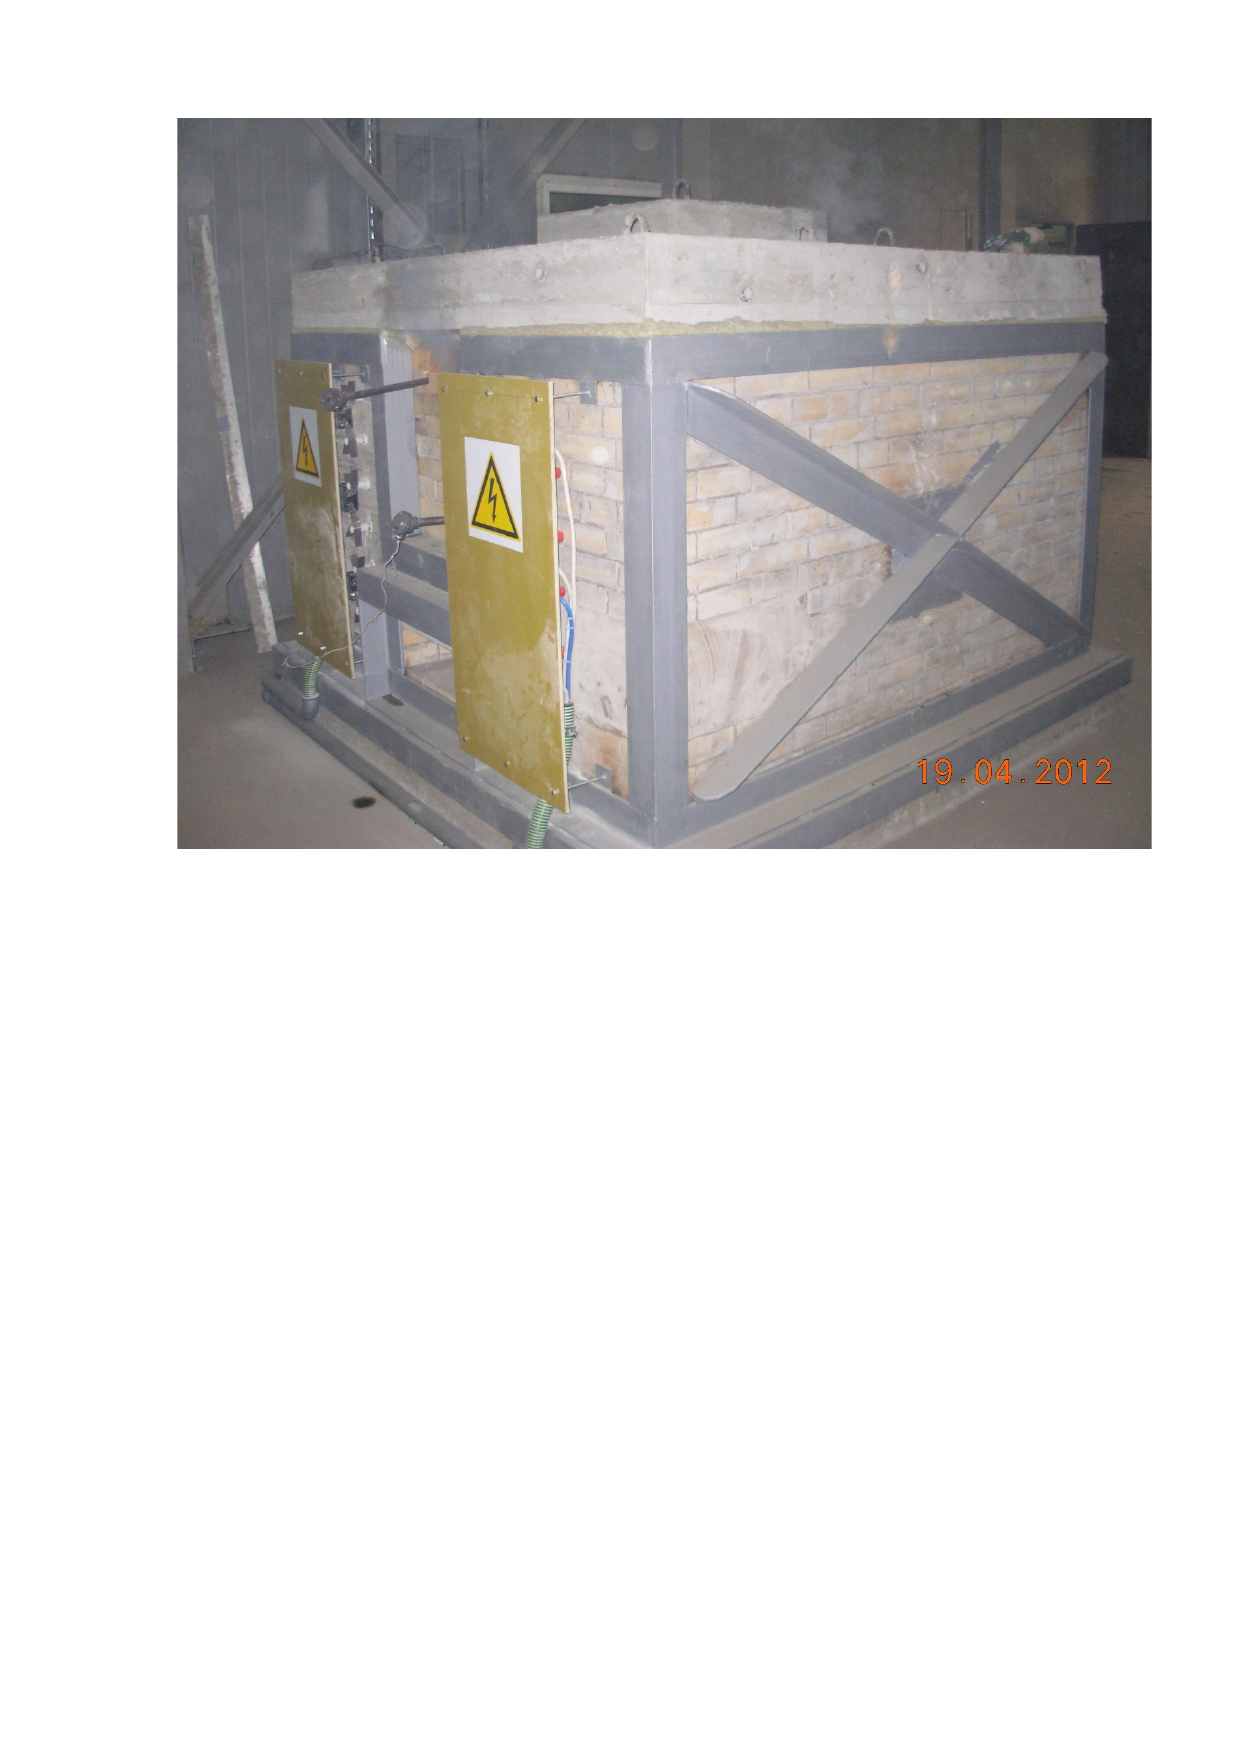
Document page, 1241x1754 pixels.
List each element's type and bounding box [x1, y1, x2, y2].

picture [177, 118, 1152, 849]
